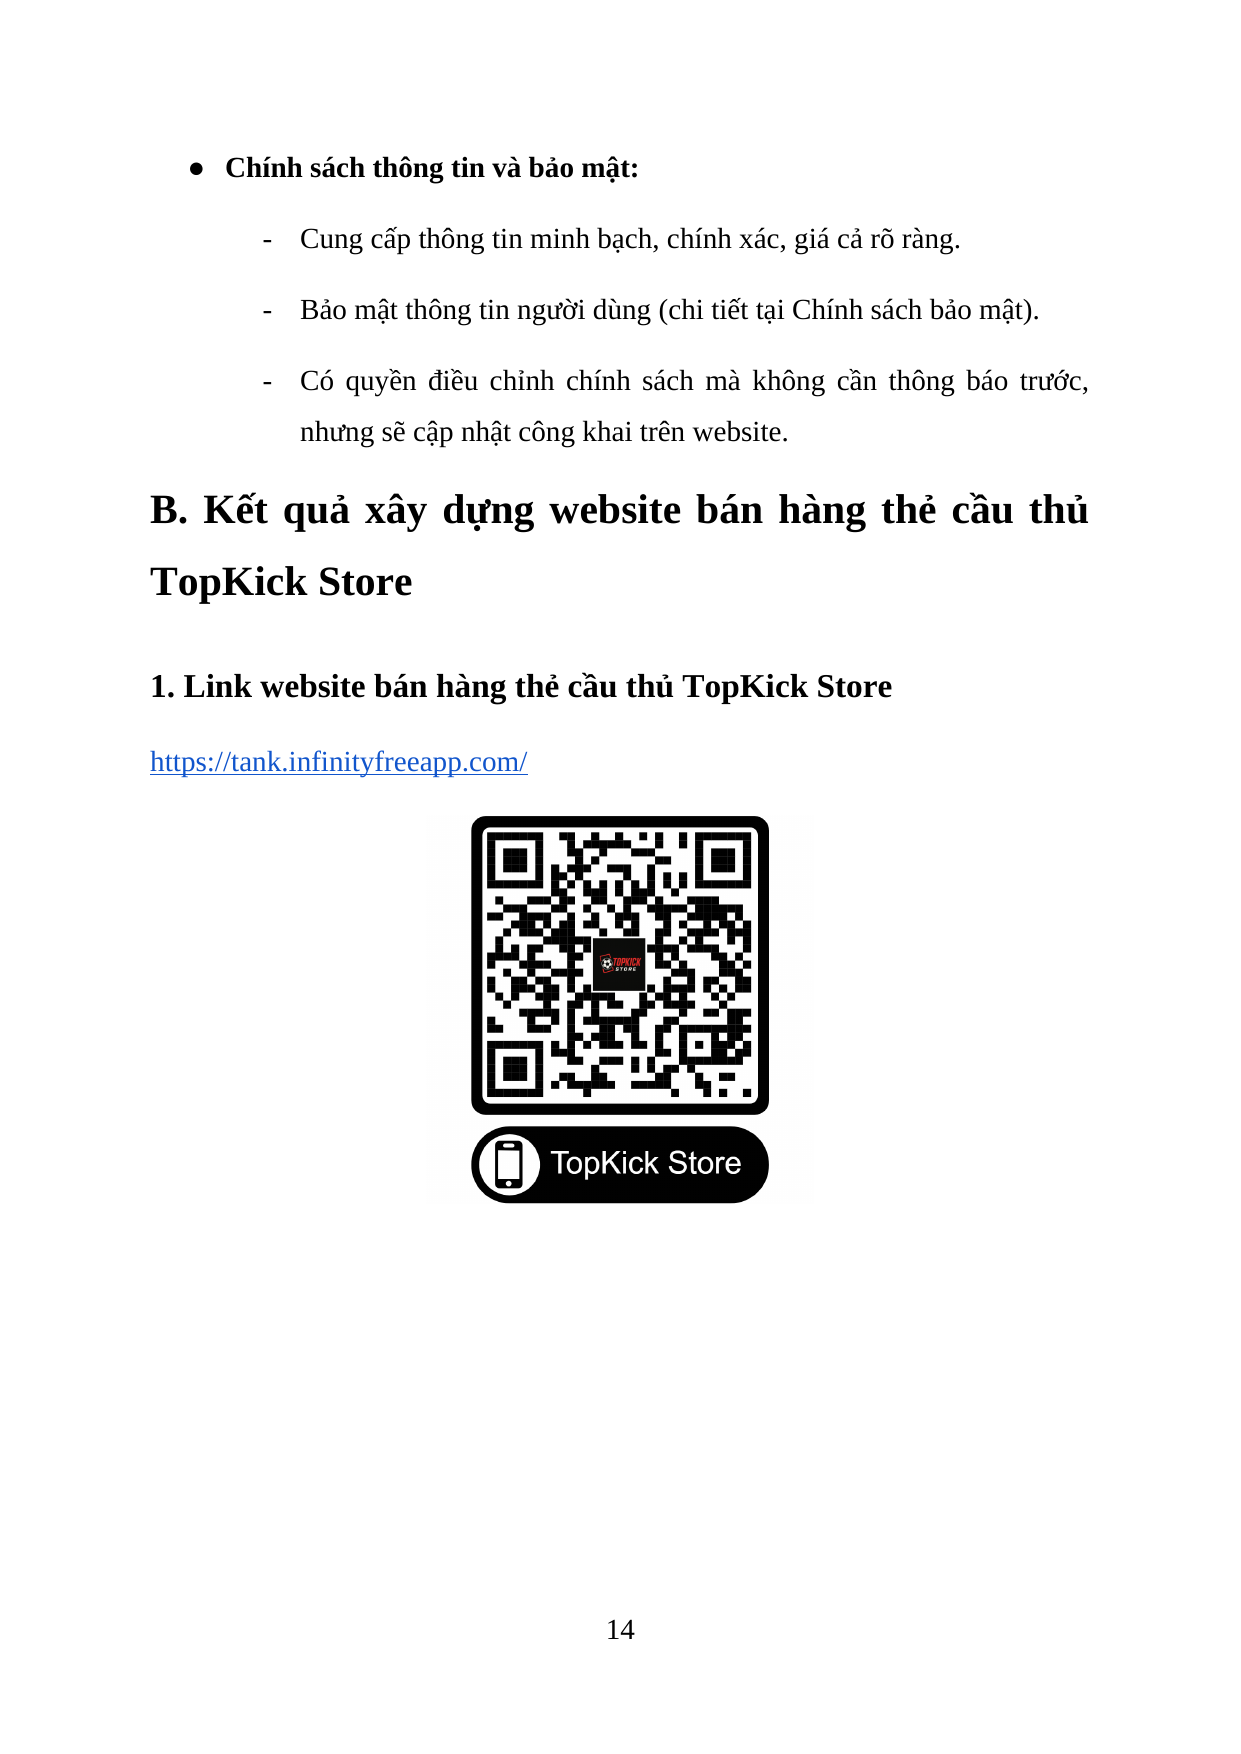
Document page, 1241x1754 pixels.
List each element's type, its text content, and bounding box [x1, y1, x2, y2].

list Chính sách thông tin và bảo mật: [187, 150, 1090, 183]
subtitle 1. Link website bán hàng thẻ cầu thủ TopKick Store [150, 666, 1090, 704]
list Bảo mật thông tin người dùng (chi tiết tại Chính sách bảo mật). [262, 292, 1090, 326]
list Cung cấp thông tin minh bạch, chính xác, giá cả rõ ràng. [262, 221, 1090, 255]
list Có quyền điều chỉnh chính sách mà không cần thông báo trước, nhưng sẽ cập nhật công khai trên website. [262, 363, 1090, 447]
picture [426, 815, 814, 1204]
text https://tank.infinityfreeapp.com/ [150, 744, 1090, 778]
subtitle B. Kết quả xây dựng website bán hàng thẻ cầu thủ TopKick Store [150, 485, 1090, 605]
